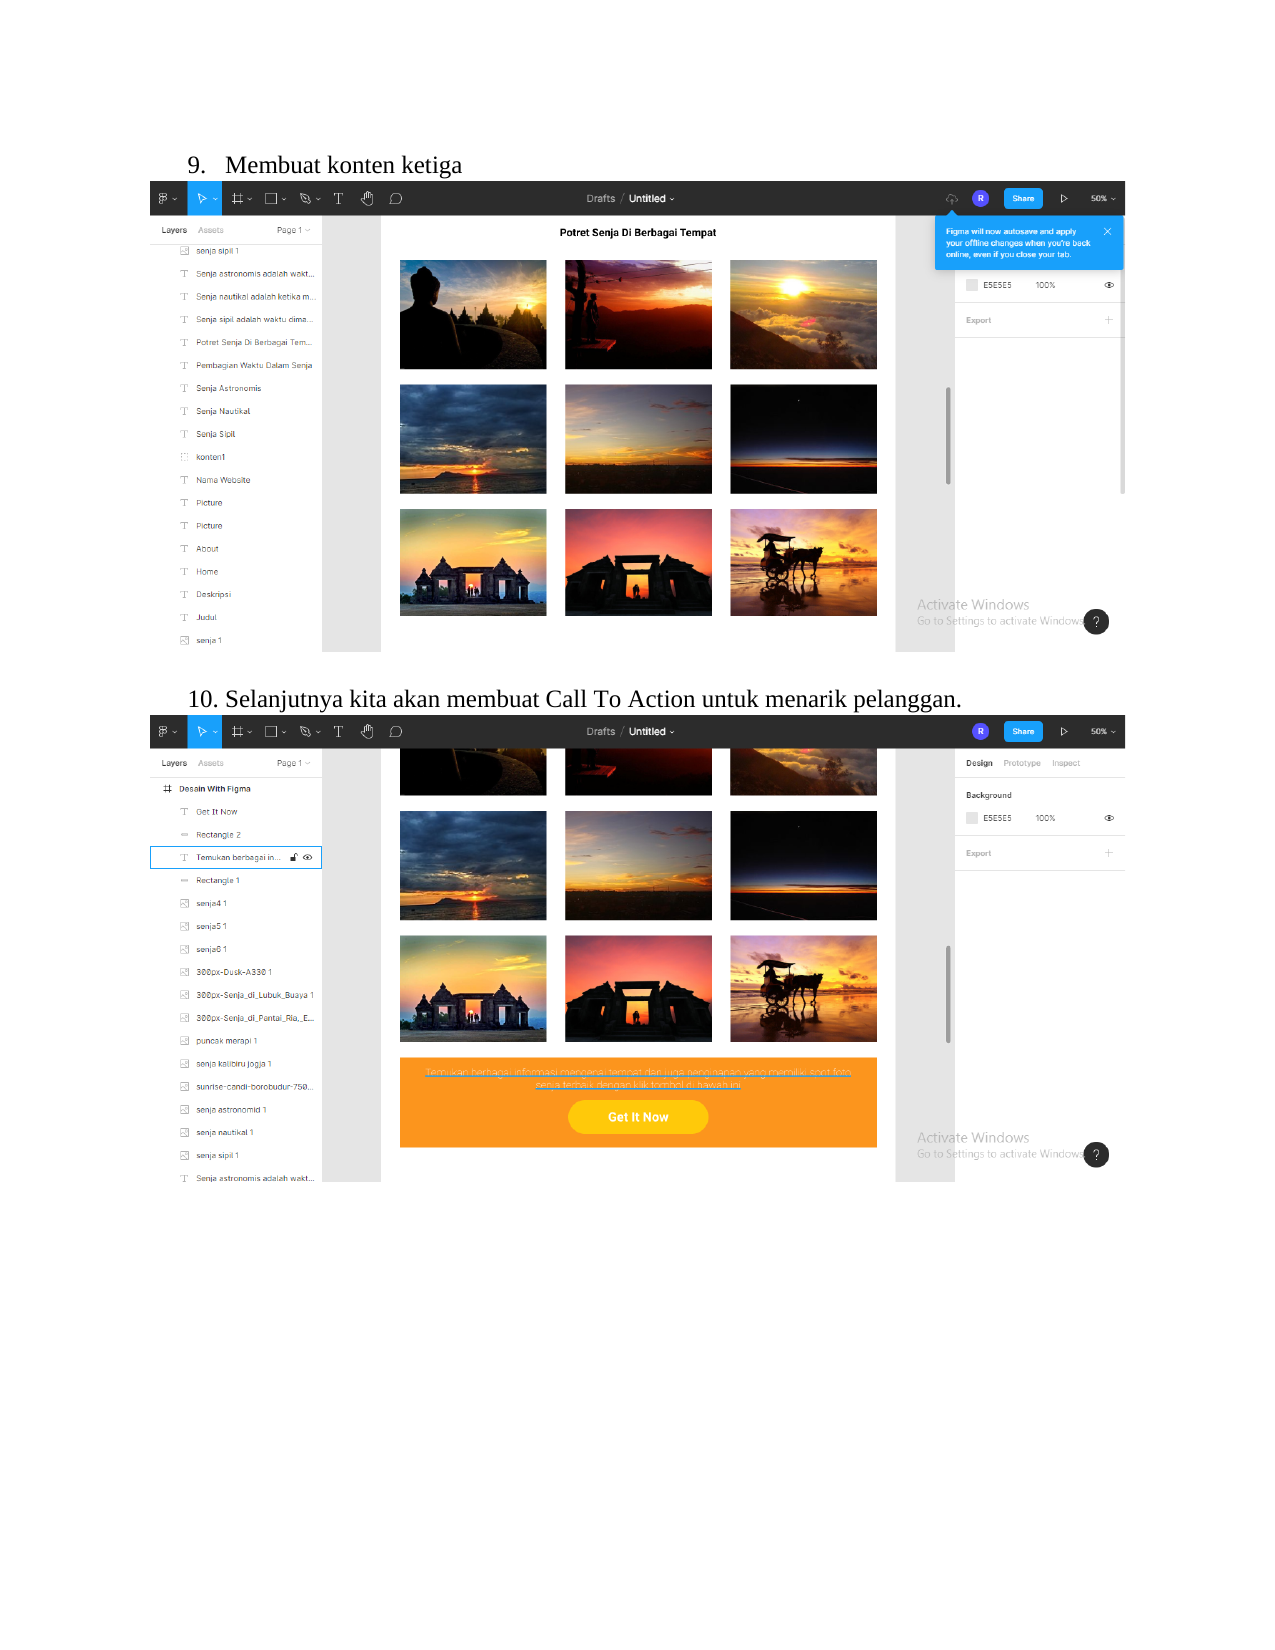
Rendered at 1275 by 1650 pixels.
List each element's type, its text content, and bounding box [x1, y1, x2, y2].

picture [150, 715, 1125, 1182]
picture [150, 181, 1125, 652]
list Selanjutnya kita akan membuat Call To Action untuk menarik pelanggan. [187, 684, 1125, 713]
list Membuat konten ketiga [187, 150, 1125, 179]
